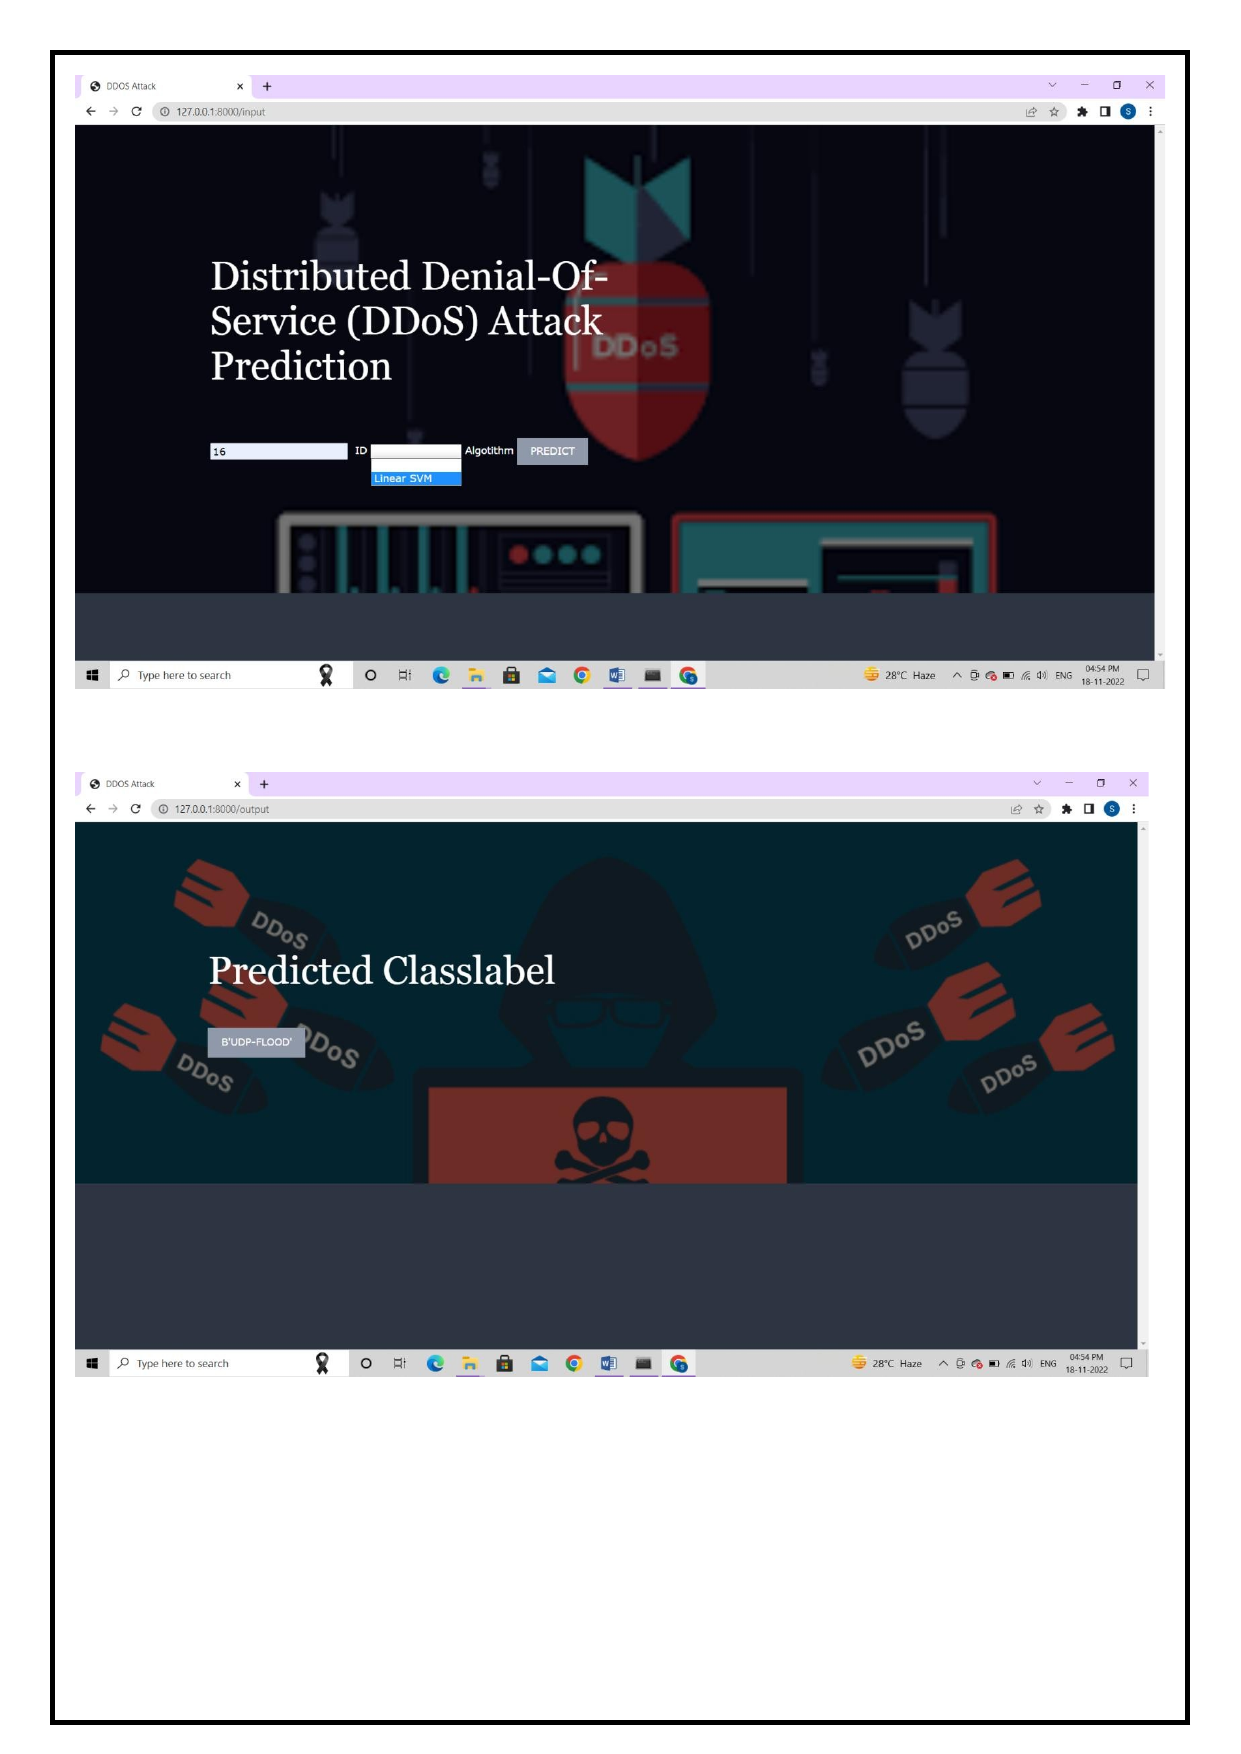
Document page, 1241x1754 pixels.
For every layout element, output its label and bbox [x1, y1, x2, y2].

picture [75, 75, 1166, 689]
picture [75, 772, 1149, 1377]
